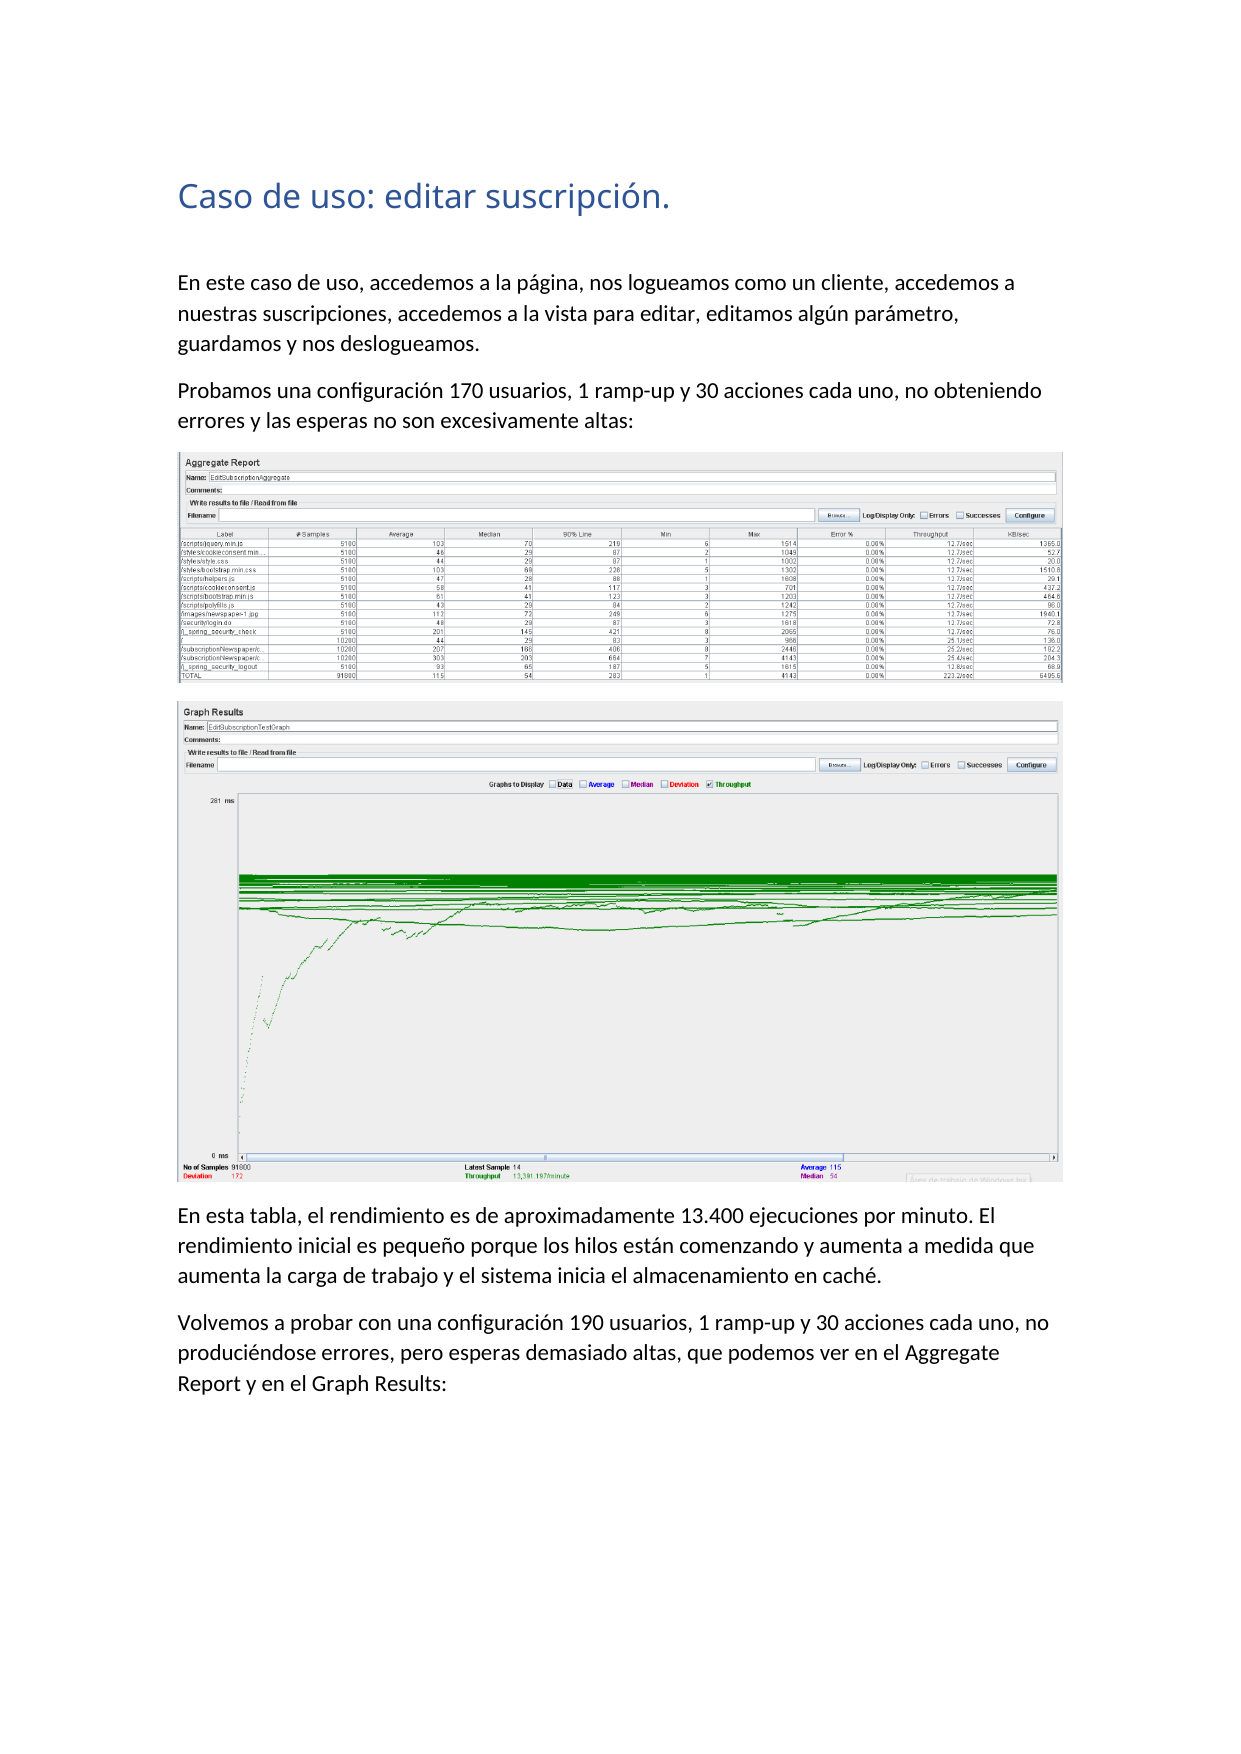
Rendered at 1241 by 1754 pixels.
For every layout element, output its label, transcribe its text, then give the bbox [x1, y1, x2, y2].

text Volvemos a probar con una configuración 190 usuarios, 1 ramp-up y 30 acciones cada uno, no produciéndose errores, pero esperas demasiado altas, que podemos ver en el Aggregate Report y en el Graph Results: [177, 1308, 1063, 1397]
text En esta tabla, el rendimiento es de aproximadamente 13.400 ejecuciones por minuto. El rendimiento inicial es pequeño porque los hilos están comenzando y aumenta a medida que aumenta la carga de trabajo y el sistema inicia el almacenamiento en caché. [177, 1201, 1063, 1289]
subtitle Caso de uso: editar suscripción. [177, 173, 1063, 218]
text En este caso de uso, accedemos a la página, nos logueamos como un cliente, accedemos a nuestras suscripciones, accedemos a la vista para editar, editamos algún parámetro, guardamos y nos deslogueamos. [177, 268, 1063, 357]
picture [177, 452, 1063, 683]
picture [177, 701, 1063, 1182]
text Probamos una configuración 170 usuarios, 1 ramp-up y 30 acciones cada uno, no obteniendo errores y las esperas no son excesivamente altas: [177, 376, 1063, 434]
